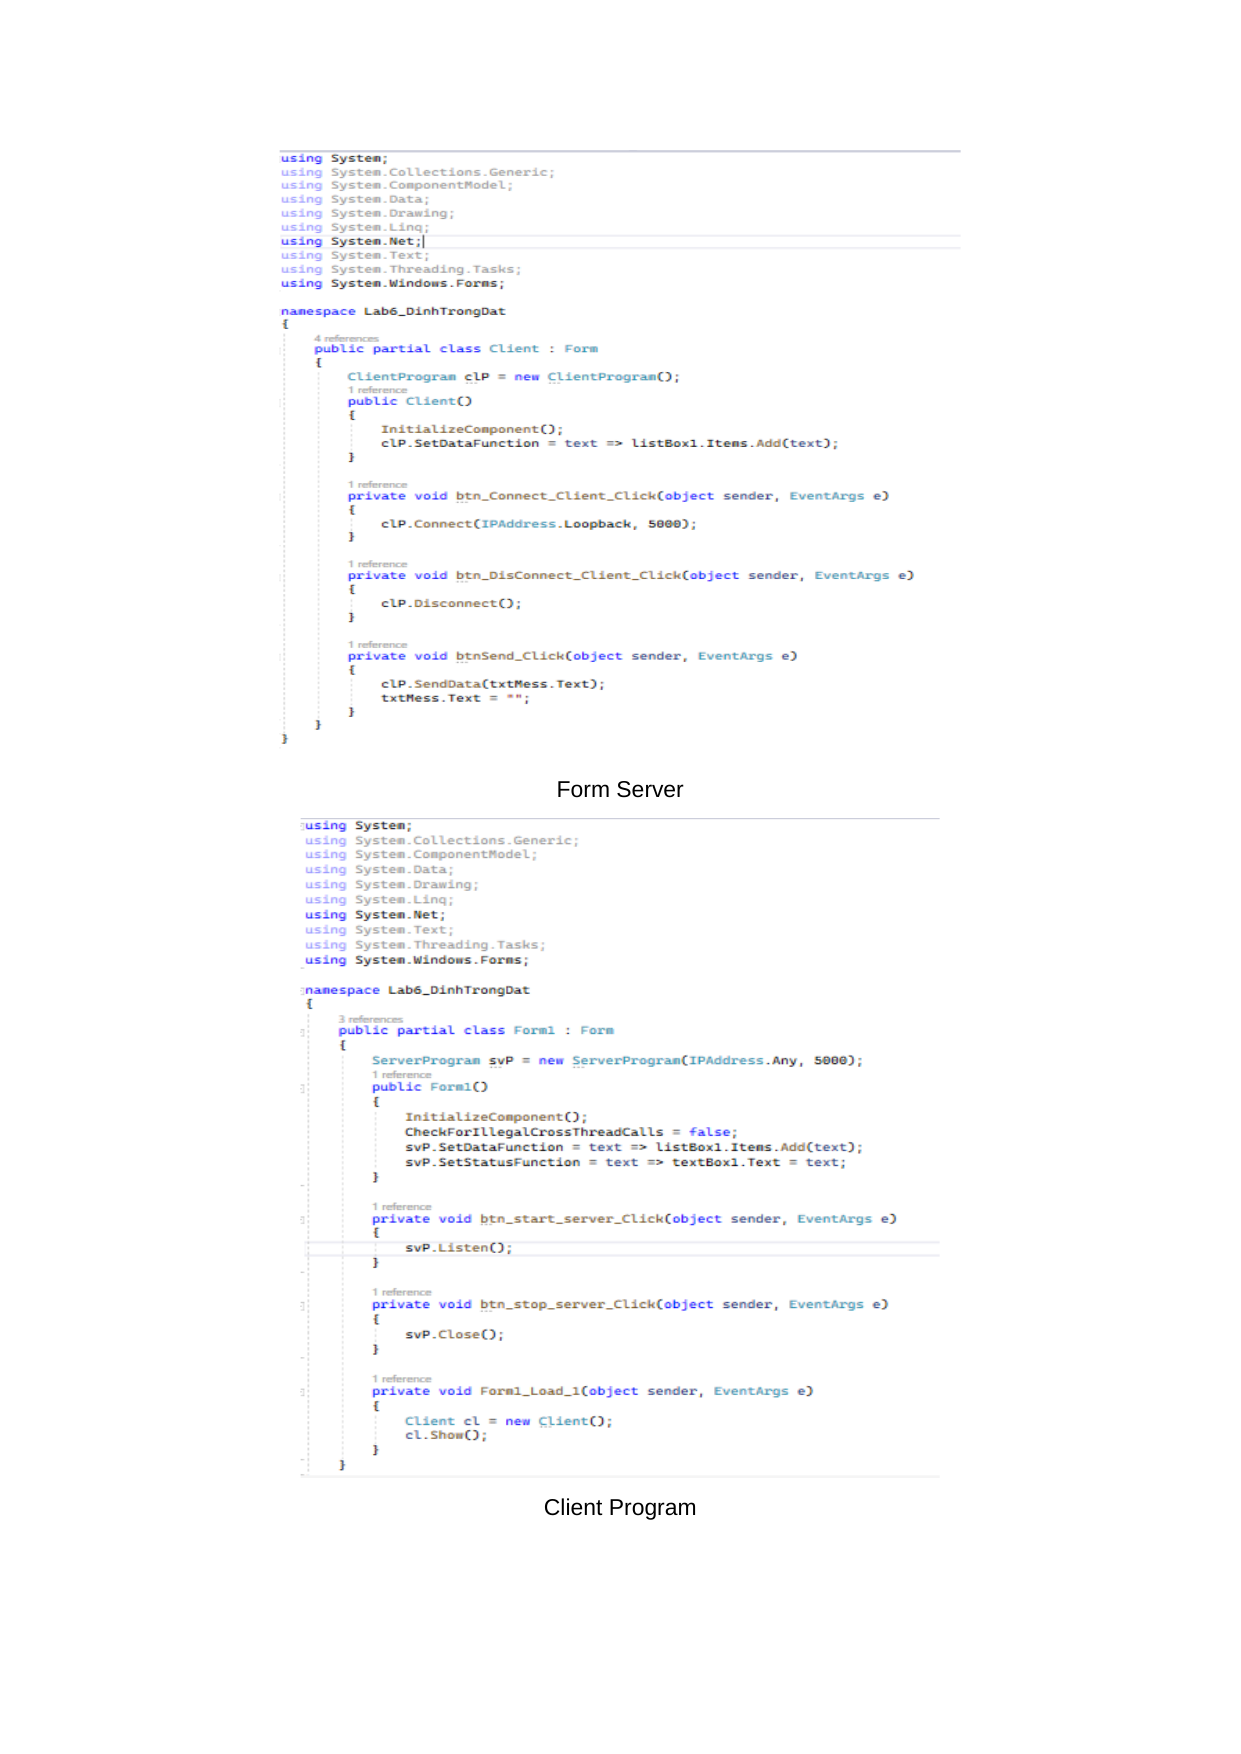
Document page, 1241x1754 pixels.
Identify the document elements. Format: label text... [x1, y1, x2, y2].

picture [300, 818, 940, 1478]
text Client Program [150, 1494, 1090, 1521]
picture [279, 150, 961, 759]
text Form Server [150, 776, 1090, 802]
